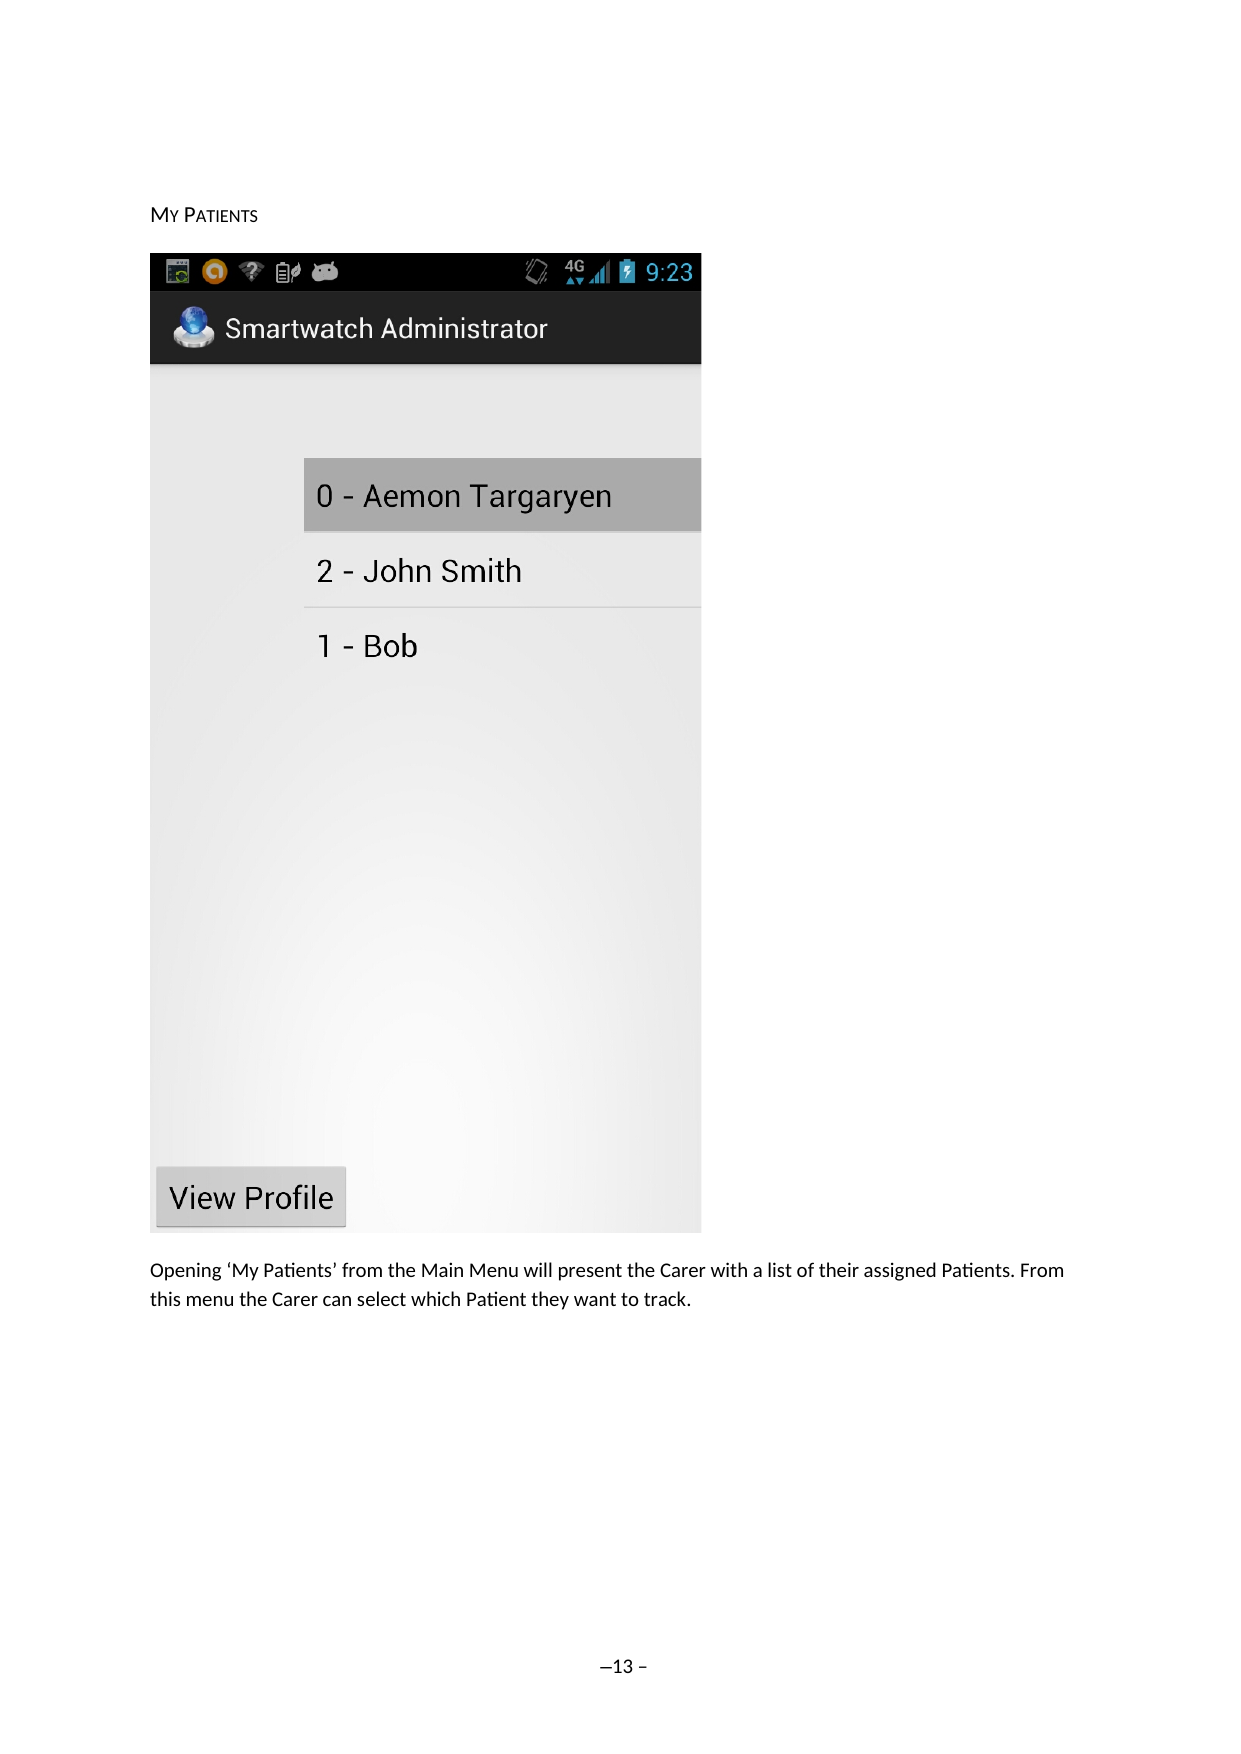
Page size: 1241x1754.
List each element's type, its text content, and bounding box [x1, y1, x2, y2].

subtitle My Patients [150, 200, 1090, 228]
text Opening ‘My Patients’ from the Main Menu will present the Carer with a list of their assigned Patients. From this menu the Carer can select which Patient they want to track. [150, 1257, 1090, 1312]
picture [150, 253, 702, 1233]
